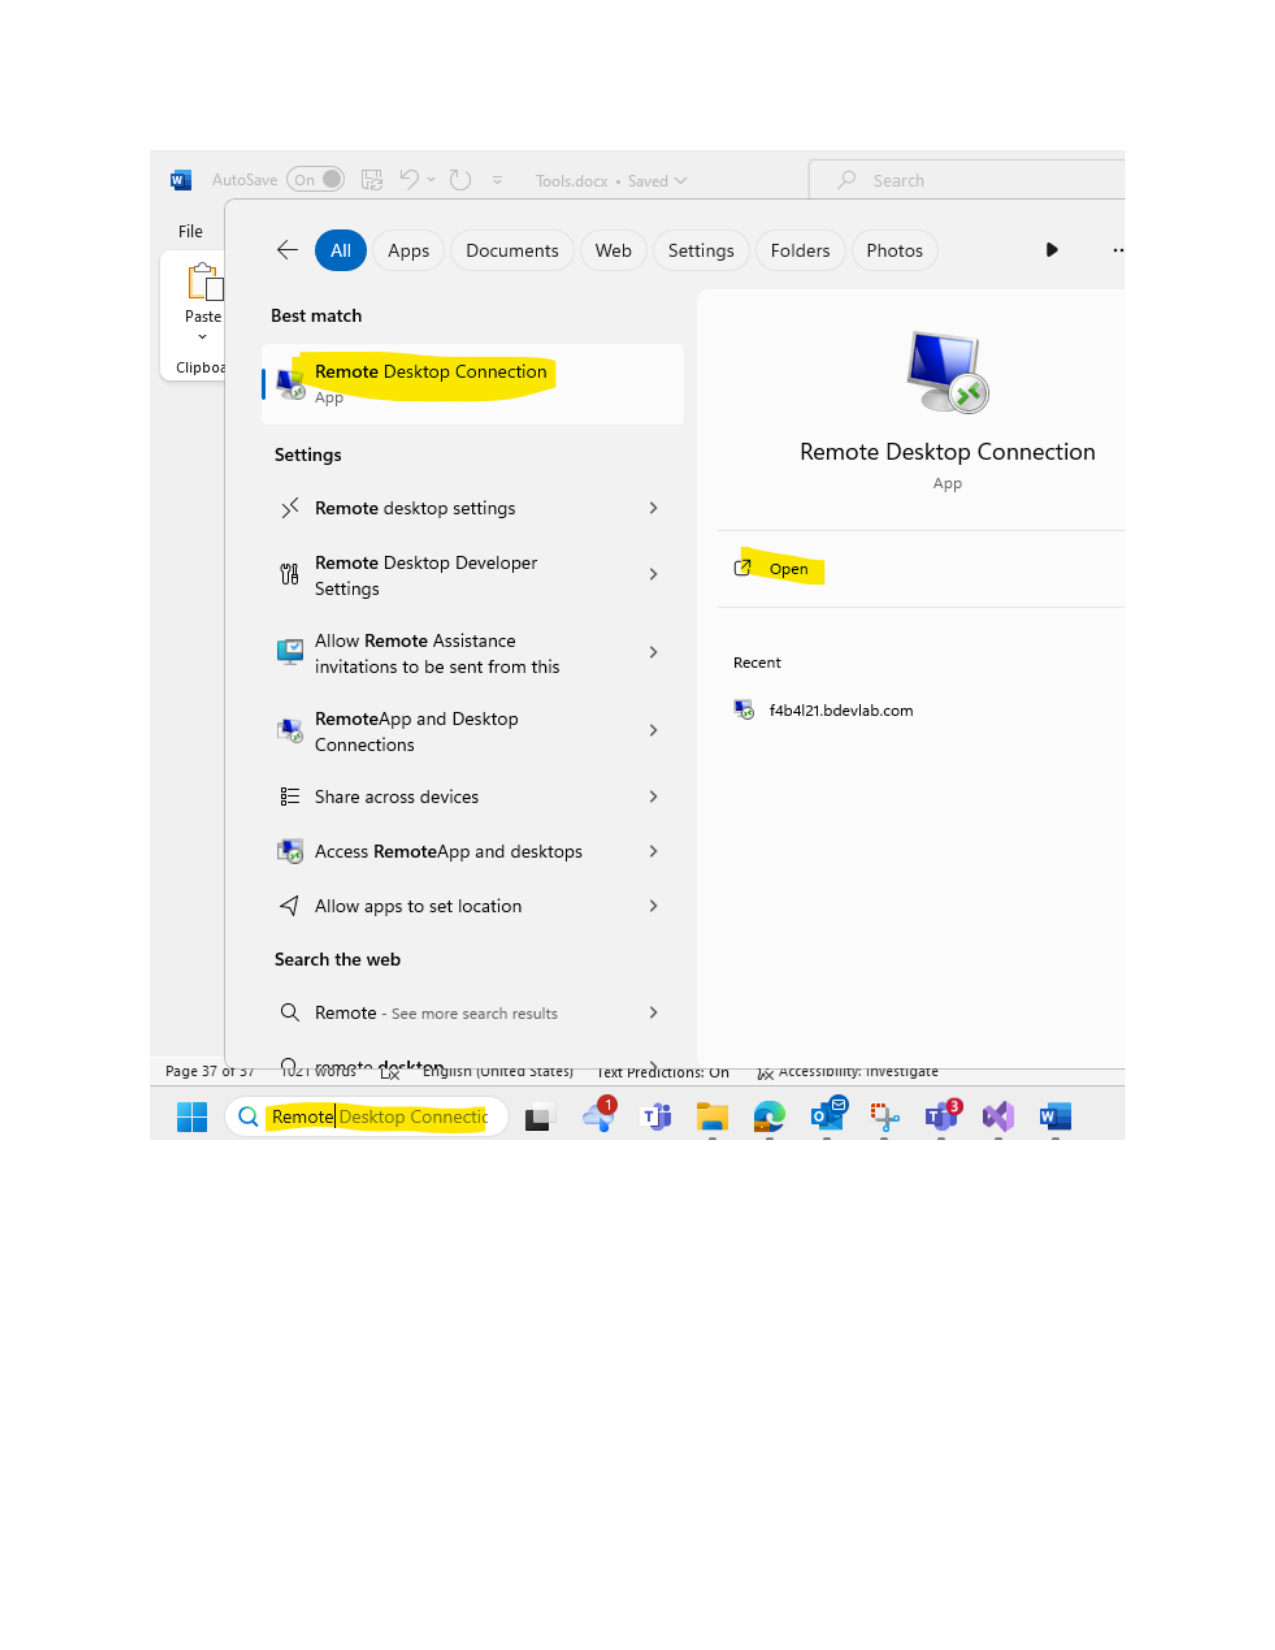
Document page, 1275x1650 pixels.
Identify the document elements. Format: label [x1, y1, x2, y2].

picture [150, 150, 1125, 1140]
